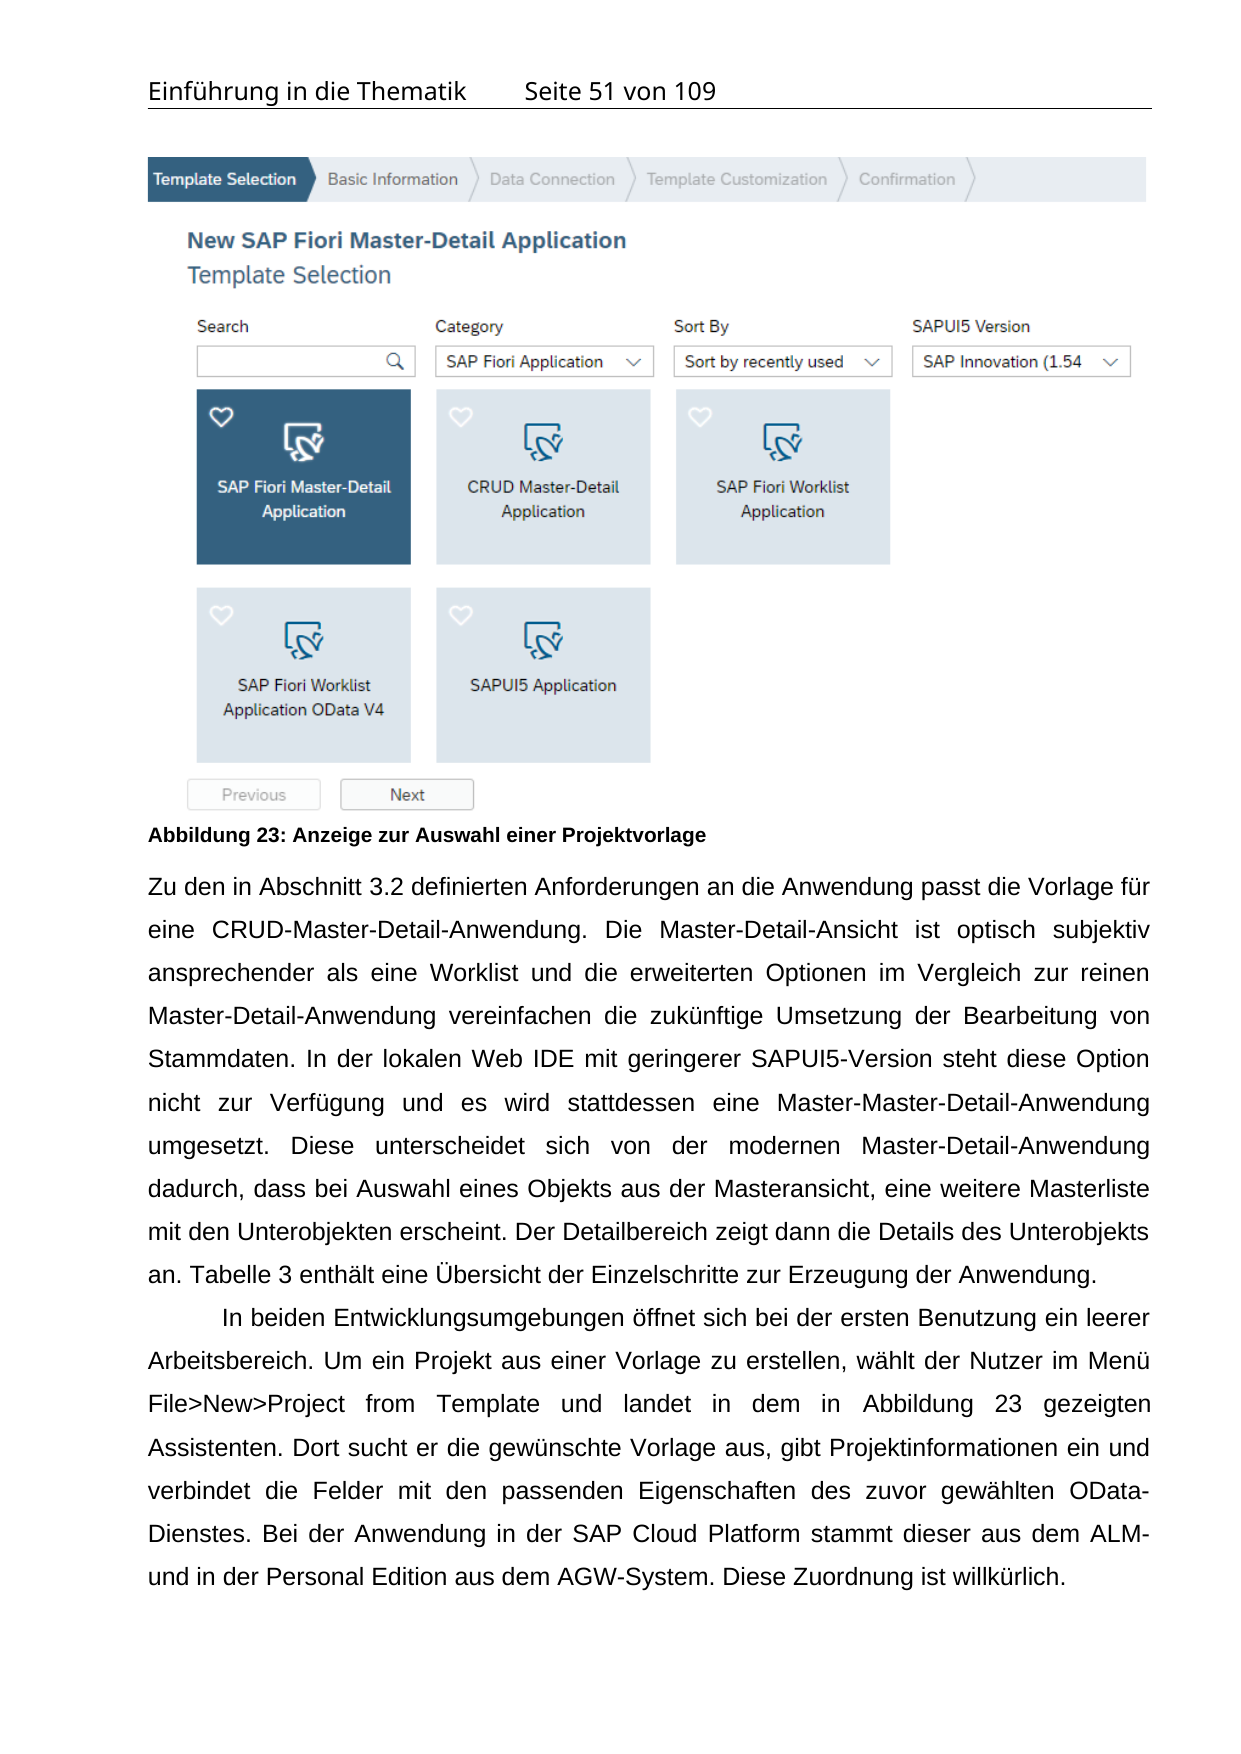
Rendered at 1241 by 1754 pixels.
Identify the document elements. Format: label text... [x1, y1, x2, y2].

picture [147, 157, 1147, 823]
text Zu den in Abschnitt 3.2 definierten Anforderungen an die Anwendung passt die Vorlage für eine CRUD-Master-Detail-Anwendung. Die Master-Detail-Ansicht ist optisch subjektiv ansprechender als eine Worklist und die erweiterten Optionen im Vergleich zur reinen Master-Detail-Anwendung vereinfachen die zukünftige Umsetzung der Bearbeitung von Stammdaten. In der lokalen Web IDE mit geringerer SAPUI5-Version steht diese Option nicht zur Verfügung und es wird stattdessen eine Master-Master-Detail-Anwendung umgesetzt. Diese unterscheidet sich von der modernen Master-Detail-Anwendung dadurch, dass bei Auswahl eines Objekts aus der Masteransicht, eine weitere Masterliste mit den Unterobjekten erscheint. Der Detailbereich zeigt dann die Details des Unterobjekts an. Tabelle 3 enthält eine Übersicht der Einzelschritte zur Erzeugung der Anwendung. [148, 872, 1152, 1289]
text In beiden Entwicklungsumgebungen öffnet sich bei der ersten Benutzung ein leerer Arbeitsbereich. Um ein Projekt aus einer Vorlage zu erstellen, wählt der Nutzer im Menü File>New>Project from Template und landet in dem in Abbildung 23 gezeigten Assistenten. Dort sucht er die gewünschte Vorlage aus, gibt Projektinformationen ein und verbindet die Felder mit den passenden Eigenschaften des zuvor gewählten OData-Dienstes. Bei der Anwendung in der SAP Cloud Platform stammt dieser aus dem ALM- und in der Personal Edition aus dem AGW-System. Diese Zuordnung ist willkürlich. [148, 1303, 1152, 1591]
